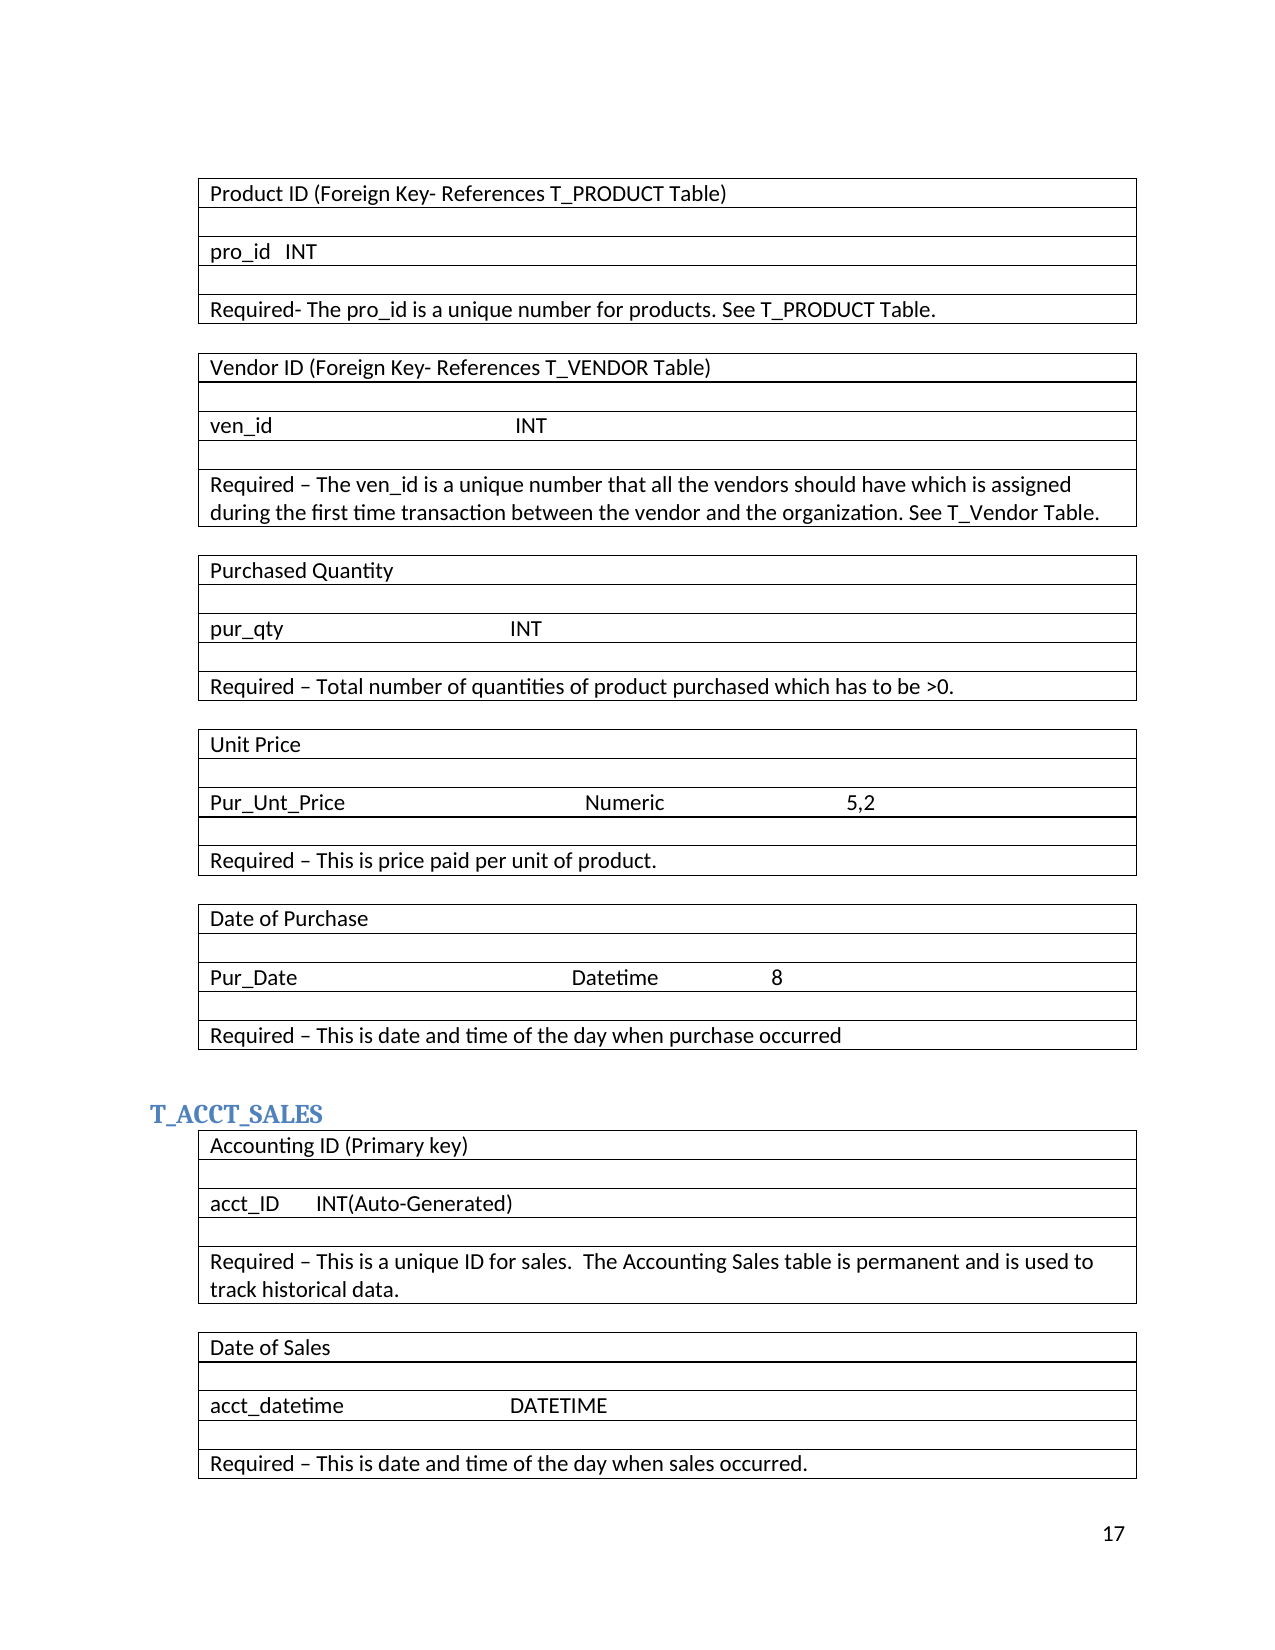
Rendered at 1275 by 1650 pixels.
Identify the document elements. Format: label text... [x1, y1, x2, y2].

table_header Unit Price [199, 730, 1136, 758]
table_header Vendor ID (Foreign Key- References T_VENDOR Table) [199, 354, 1136, 381]
table_header Accounting ID (Primary key) [199, 1131, 1136, 1159]
subtitle T_ACCT_SALES [150, 1099, 1125, 1130]
table_cell [199, 759, 1136, 787]
table_cell Pur_Date Datetime 8 [199, 963, 1136, 991]
table_cell ven_id INT [199, 412, 1136, 439]
table_cell [199, 1160, 1136, 1188]
table_cell Required- The pro_id is a unique number for products. See T_PRODUCT Table. [199, 295, 1136, 323]
table_cell [199, 1421, 1136, 1448]
table_cell pur_qty INT [199, 614, 1136, 642]
table_cell Required – This is date and time of the day when sales occurred. [199, 1450, 1136, 1478]
table_cell [199, 643, 1136, 671]
table_cell [199, 585, 1136, 613]
table_cell [199, 818, 1136, 845]
table_cell acct_ID INT(Auto-Generated) [199, 1189, 1136, 1217]
table_cell [199, 992, 1136, 1020]
table_cell [199, 441, 1136, 469]
table_cell Required – Total number of quantities of product purchased which has to be >0. [199, 672, 1136, 700]
table_cell Required – This is a unique ID for sales. The Accounting Sales table is permanent and is used to track historical data. [199, 1247, 1136, 1303]
table_cell Required – This is price paid per unit of product. [199, 846, 1136, 874]
table_cell [199, 1218, 1136, 1246]
table_header Date of Purchase [199, 905, 1136, 933]
table_cell [199, 383, 1136, 411]
table_cell [199, 208, 1136, 236]
table_header Product ID (Foreign Key- References T_PRODUCT Table) [199, 179, 1136, 207]
table_cell Pur_Unt_Price Numeric 5,2 [199, 788, 1136, 816]
table_header Purchased Quantity [199, 556, 1136, 584]
table_cell Required – The ven_id is a unique number that all the vendors should have which is assigned during the first time transaction between the vendor and the organization. See T_Vendor Table. [199, 470, 1136, 526]
table_cell pro_id INT [199, 237, 1136, 265]
table_cell [199, 266, 1136, 294]
table_cell [199, 1363, 1136, 1390]
table_cell [199, 934, 1136, 962]
table_cell acct_datetime DATETIME [199, 1391, 1136, 1419]
table_header Date of Sales [199, 1333, 1136, 1361]
table_cell Required – This is date and time of the day when purchase occurred [199, 1021, 1136, 1049]
